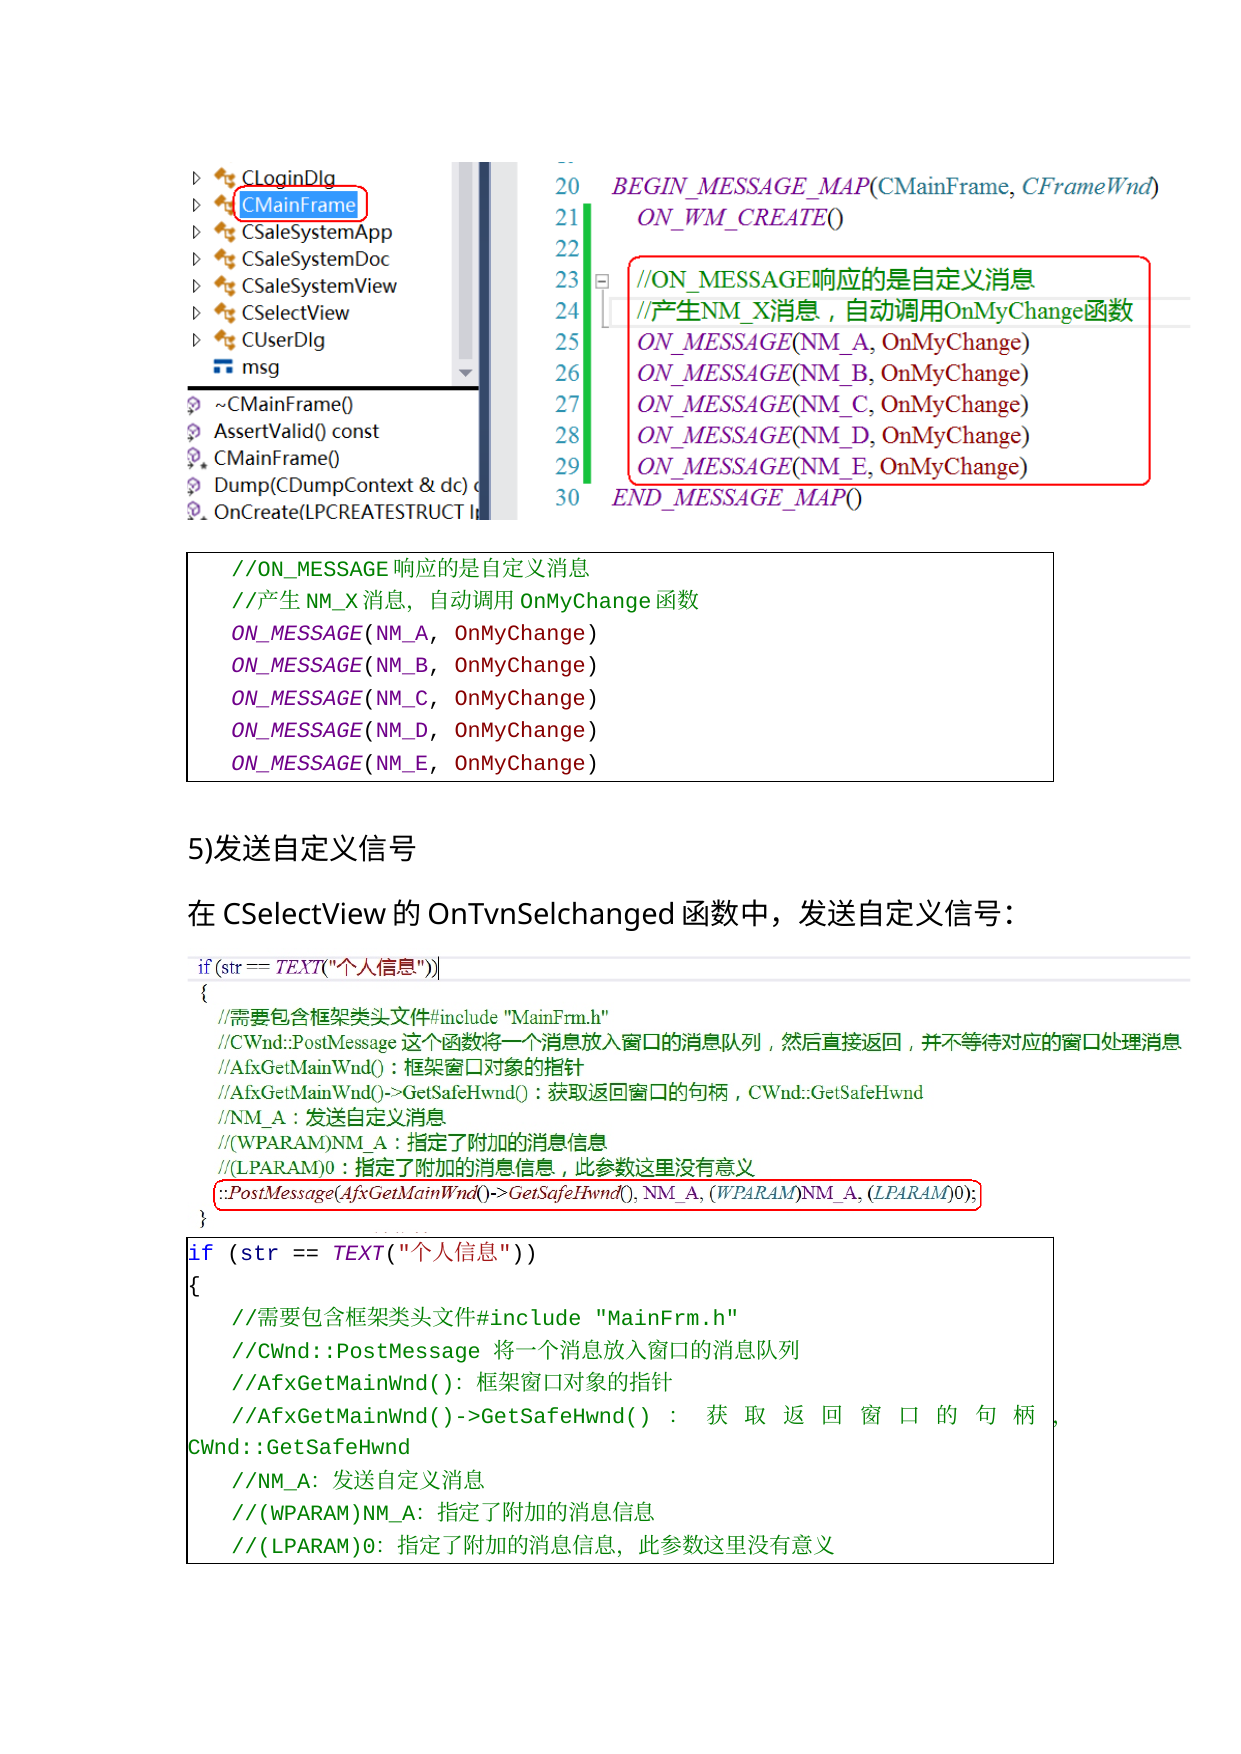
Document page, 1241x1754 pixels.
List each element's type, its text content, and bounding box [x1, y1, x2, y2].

text ON_MESSAGE(NM_B, OnMyChange) [188, 651, 1053, 683]
picture [187, 162, 1191, 520]
text ON_MESSAGE(NM_E, OnMyChange) [188, 747, 1053, 781]
text //需要包含框架类头文件#include "MainFrm.h" [188, 1303, 1053, 1335]
text //产生NM_X消息，自动调用OnMyChange函数 [188, 586, 1053, 618]
text if (str == TEXT("个人信息")) [188, 1238, 1053, 1270]
text //ON_MESSAGE响应的是自定义消息 [188, 553, 1053, 586]
picture [187, 948, 1191, 1233]
text { [188, 1270, 1053, 1303]
text //(WPARAM)NM_A：指定了附加的消息信息 [188, 1498, 1053, 1529]
text //CWnd::PostMessage 将一个消息放入窗口的消息队列 [188, 1335, 1053, 1368]
text //(LPARAM)0：指定了附加的消息信息，此参数这里没有意义 [188, 1529, 1053, 1563]
text //NM_A：发送自定义消息 [188, 1465, 1053, 1498]
text //AfxGetMainWnd()：框架窗口对象的指针 [188, 1368, 1053, 1400]
text ON_MESSAGE(NM_C, OnMyChange) [188, 683, 1053, 716]
text ON_MESSAGE(NM_A, OnMyChange) [188, 618, 1053, 651]
text 在CSelectView的OnTvnSelchanged函数中，发送自定义信号： [187, 879, 1053, 944]
text ON_MESSAGE(NM_D, OnMyChange) [188, 716, 1053, 747]
list 发送自定义信号 [187, 814, 1053, 879]
text //AfxGetMainWnd()->GetSafeHwnd()：获取返回窗口的句柄，CWnd::GetSafeHwnd [188, 1428, 1053, 1465]
